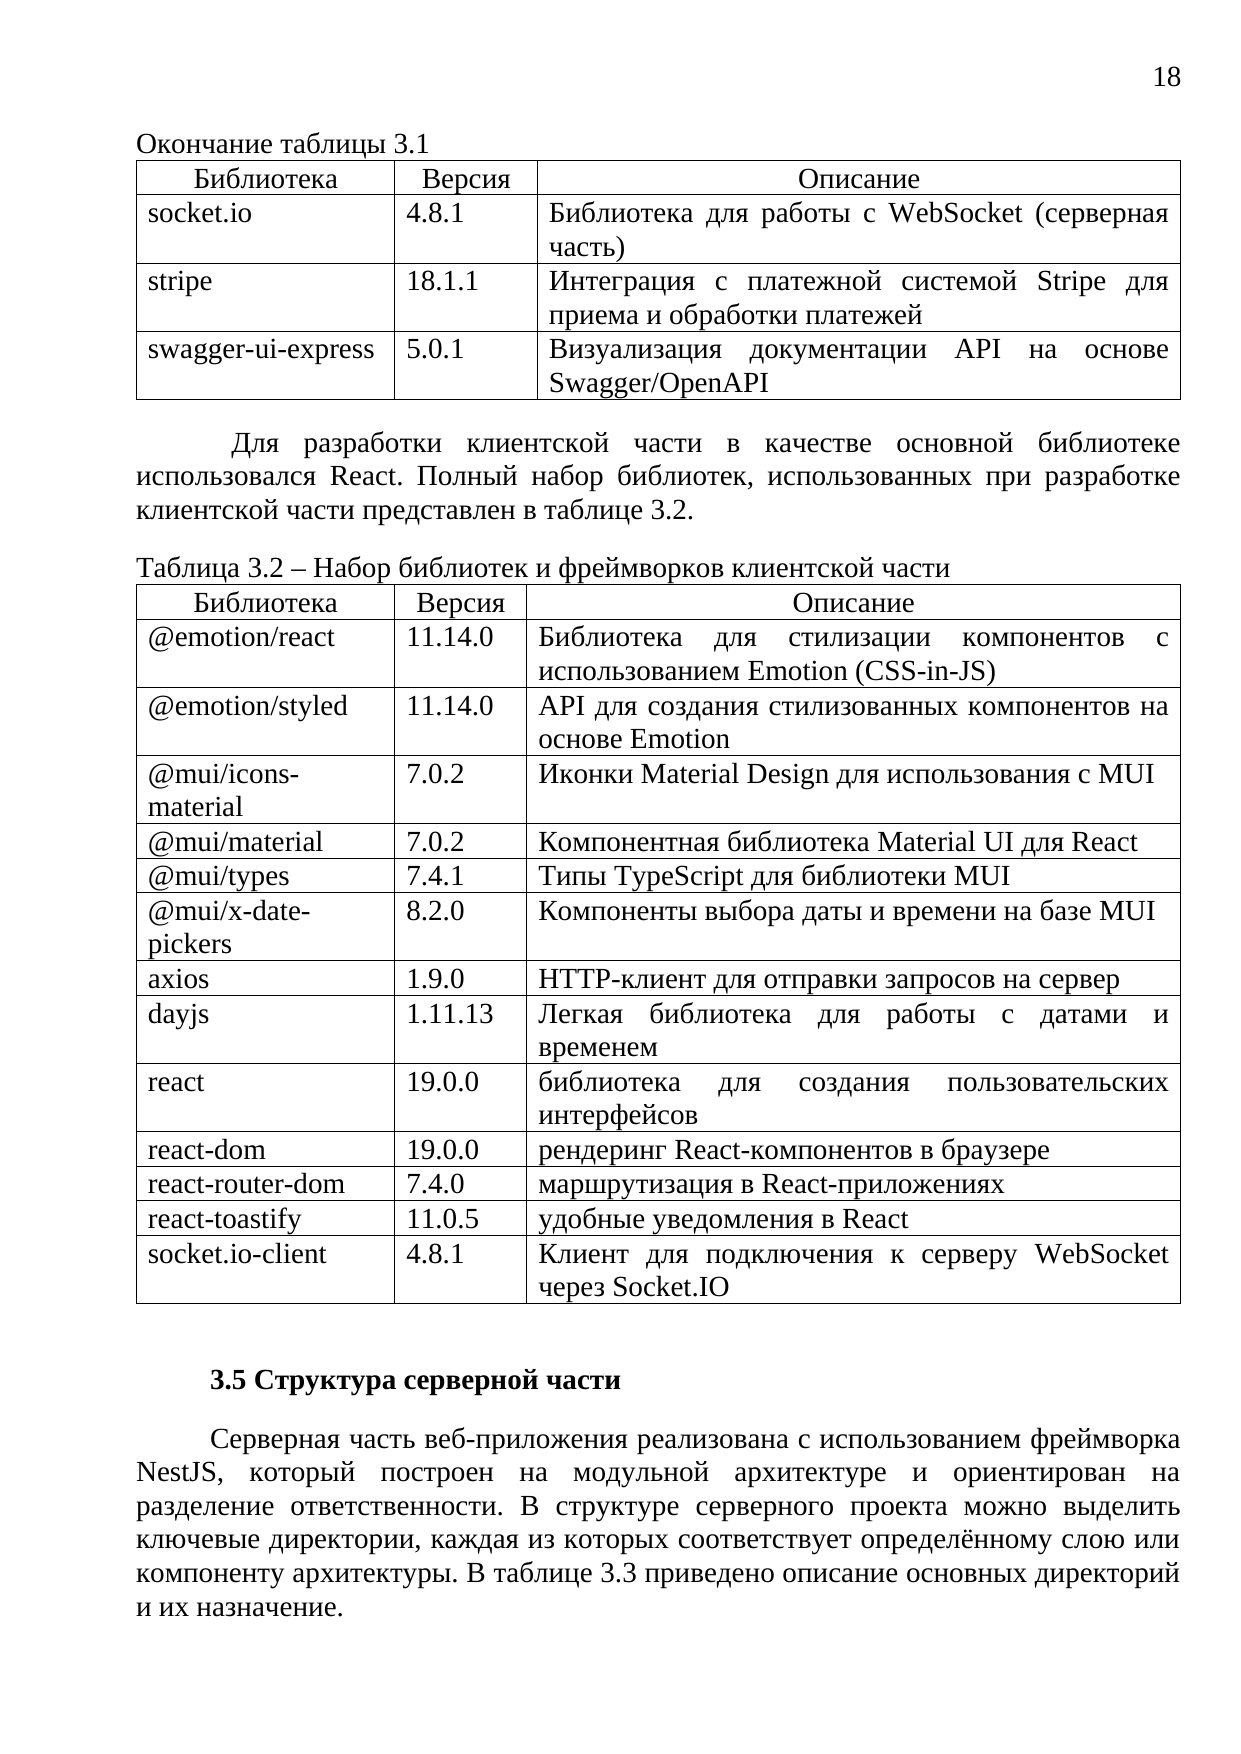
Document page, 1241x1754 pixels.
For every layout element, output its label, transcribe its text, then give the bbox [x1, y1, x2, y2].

table_cell 19.0.0 [395, 1064, 526, 1131]
table_cell Легкая библиотека для работы с датами и временем [527, 996, 1180, 1063]
table_cell react-router-dom [137, 1167, 394, 1200]
table_header Версия [395, 161, 537, 194]
table_header Версия [395, 585, 526, 618]
table_cell API для создания стилизованных компонентов на основе Emotion [527, 688, 1180, 755]
table_cell HTTP-клиент для отправки запросов на сервер [527, 961, 1180, 995]
table_cell @mui/x-date-pickers [137, 893, 394, 960]
table_cell 7.4.0 [395, 1167, 526, 1200]
text Таблица 3.2 – Набор библиотек и фреймворков клиентской части [136, 550, 1181, 584]
table_cell Библиотека для стилизации компонентов с использованием Emotion (CSS-in-JS) [527, 620, 1180, 687]
table_cell 19.0.0 [395, 1132, 526, 1166]
table_cell маршрутизация в React-приложениях [527, 1167, 1180, 1200]
table_cell Библиотека для работы с WebSocket (серверная часть) [538, 195, 1180, 262]
table_cell 11.14.0 [395, 688, 526, 755]
table_cell react-toastify [137, 1201, 394, 1235]
text Серверная часть веб-приложения реализована с использованием фреймворка NestJS, который построен на модульной архитектуре и ориентирован на разделение ответственности. В структуре серверного проекта можно выделить ключевые директории, каждая из которых соответствует определённому слою или компоненту архитектуры. В таблице 3.3 приведено описание основных директорий и их назначение. [136, 1421, 1181, 1622]
table_cell axios [137, 961, 394, 995]
table_cell @mui/icons-material [137, 756, 394, 823]
table_cell socket.io [137, 195, 394, 262]
table_cell 1.9.0 [395, 961, 526, 995]
table_cell 1.11.13 [395, 996, 526, 1063]
table_cell Типы TypeScript для библиотеки MUI [527, 859, 1180, 892]
table_cell 11.0.5 [395, 1201, 526, 1235]
table_cell 7.4.1 [395, 859, 526, 892]
table_cell @emotion/react [137, 620, 394, 687]
table_cell Визуализация документации API на основе Swagger/OpenAPI [538, 332, 1180, 399]
table_cell Компоненты выбора даты и времени на базе MUI [527, 893, 1180, 960]
table_cell рендеринг React-компонентов в браузере [527, 1132, 1180, 1166]
subtitle 3.5 Структура серверной части [136, 1362, 1181, 1396]
table_cell swagger-ui-express [137, 332, 394, 399]
table_cell Интеграция с платежной системой Stripe для приема и обработки платежей [538, 264, 1180, 331]
table_cell Иконки Material Design для использования с MUI [527, 756, 1180, 823]
table_cell Клиент для подключения к серверу WebSocket через Socket.IO [527, 1236, 1180, 1303]
table_cell socket.io-client [137, 1236, 394, 1303]
table_header Библиотека [137, 585, 394, 618]
table_cell dayjs [137, 996, 394, 1063]
table_cell @mui/material [137, 824, 394, 857]
text Окончание таблицы 3.1 [136, 126, 1181, 160]
table_cell react-dom [137, 1132, 394, 1166]
table_cell @mui/types [137, 859, 394, 892]
table_cell 4.8.1 [395, 195, 537, 262]
table_header Описание [527, 585, 1180, 618]
table_cell 7.0.2 [395, 756, 526, 823]
table_cell 5.0.1 [395, 332, 537, 399]
table_cell 18.1.1 [395, 264, 537, 331]
table_cell stripe [137, 264, 394, 331]
text Для разработки клиентской части в качестве основной библиотеке использовался React. Полный набор библиотек, использованных при разработке клиентской части представлен в таблице 3.2. [136, 425, 1181, 525]
table_cell удобные уведомления в React [527, 1201, 1180, 1235]
table_cell @emotion/styled [137, 688, 394, 755]
table_cell библиотека для создания пользовательских интерфейсов [527, 1064, 1180, 1131]
table_cell react [137, 1064, 394, 1131]
table_cell 8.2.0 [395, 893, 526, 960]
table_cell 4.8.1 [395, 1236, 526, 1303]
table_header Описание [538, 161, 1180, 194]
table_cell Компонентная библиотека Material UI для React [527, 824, 1180, 857]
table_cell 7.0.2 [395, 824, 526, 857]
table_header Библиотека [137, 161, 394, 194]
table_cell 11.14.0 [395, 620, 526, 687]
